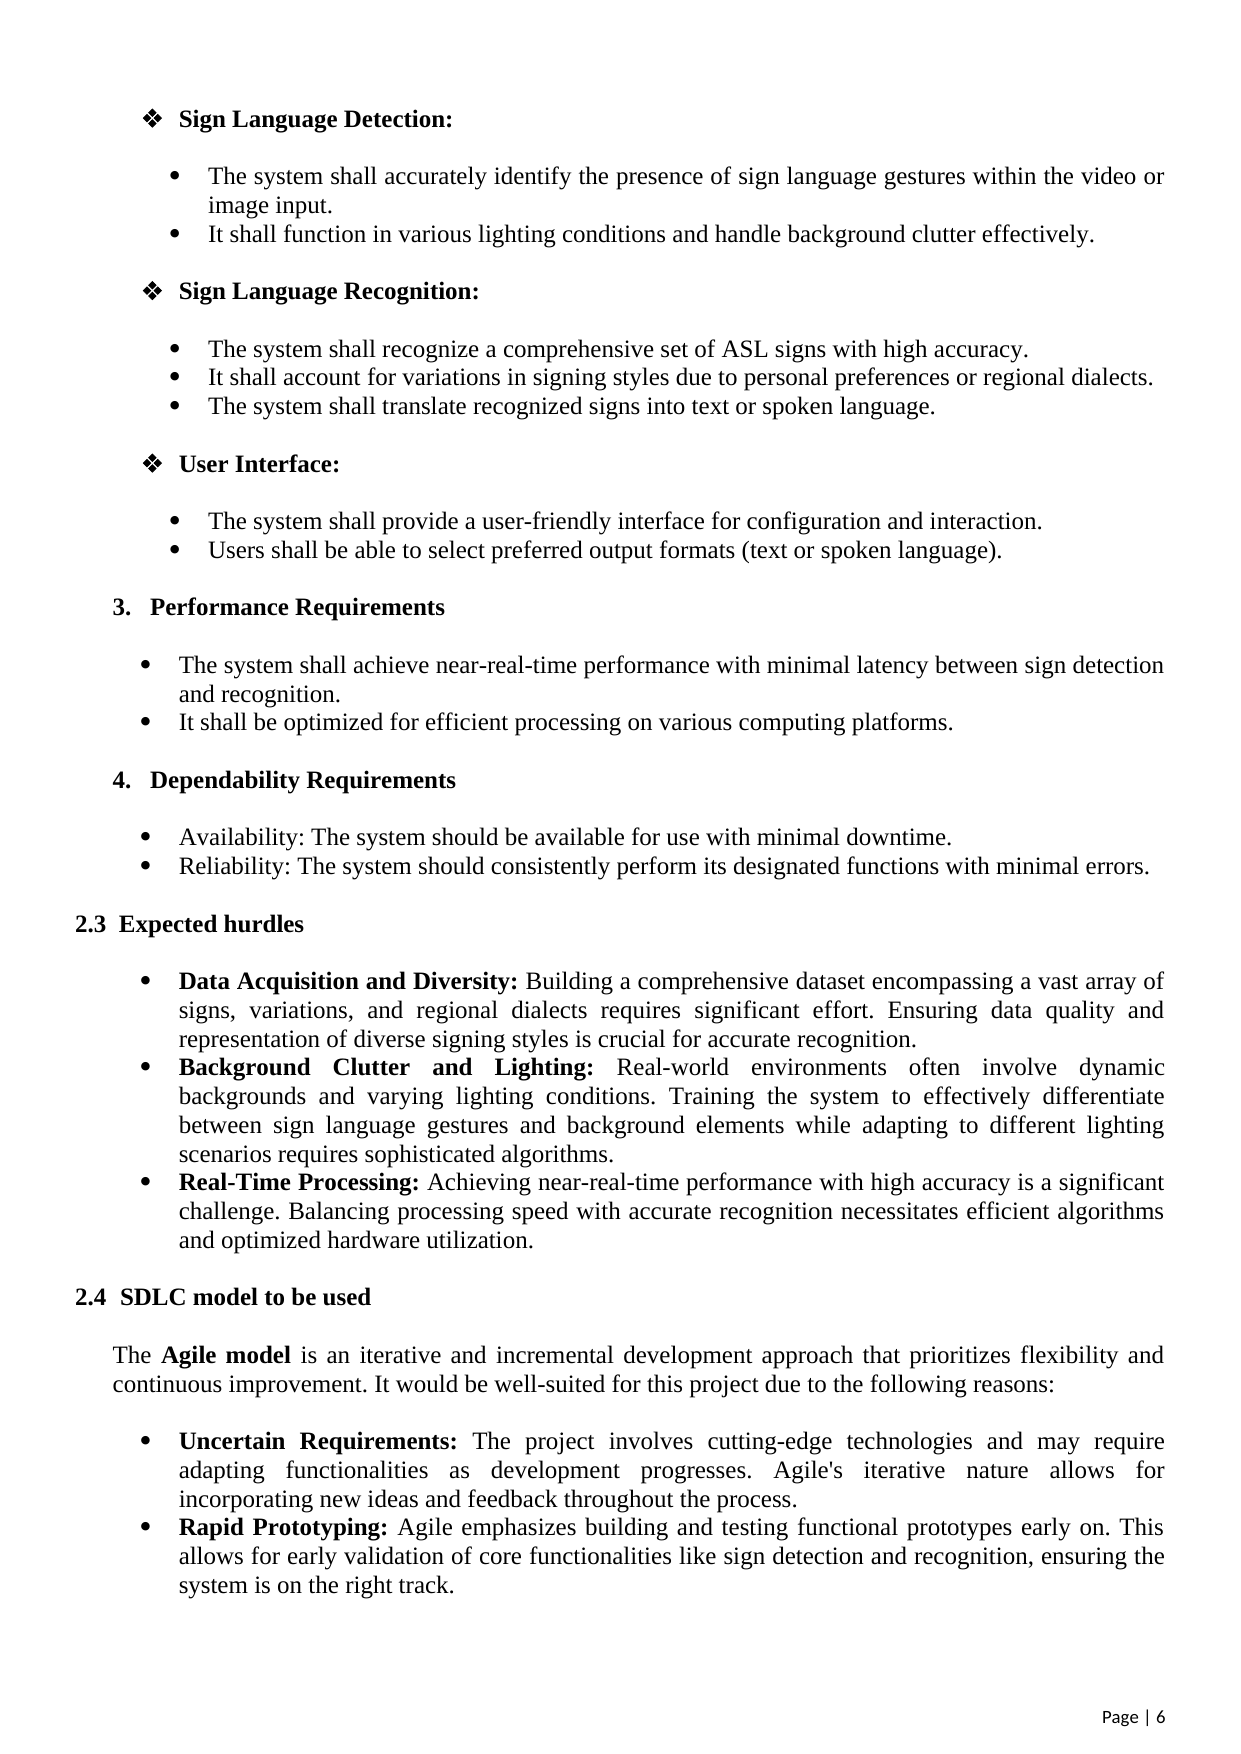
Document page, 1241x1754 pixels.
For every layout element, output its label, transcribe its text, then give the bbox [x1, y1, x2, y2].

list Sign Language Recognition: [141, 276, 1165, 305]
list Sign Language Detection: [141, 104, 1165, 132]
list Dependability Requirements [112, 765, 1165, 794]
list The system shall accurately identify the presence of sign language gestures within the video or image input. [170, 161, 1165, 219]
list Reliability: The system should consistently perform its designated functions with minimal errors. [141, 851, 1165, 880]
list Data Acquisition and Diversity: Building a comprehensive dataset encompassing a vast array of signs, variations, and regional dialects requires significant effort. Ensuring data quality and representation of diverse signing styles is crucial for accurate recognition. [141, 966, 1165, 1052]
list It shall be optimized for efficient processing on various computing platforms. [141, 707, 1165, 736]
list User Interface: [141, 449, 1165, 477]
list The system shall translate recognized signs into text or spoken language. [170, 391, 1165, 420]
list Real-Time Processing: Achieving near-real-time performance with high accuracy is a significant challenge. Balancing processing speed with accurate recognition necessitates efficient algorithms and optimized hardware utilization. [141, 1167, 1165, 1254]
list Uncertain Requirements: The project involves cutting-edge technologies and may require adapting functionalities as development progresses. Agile's iterative nature allows for incorporating new ideas and feedback throughout the process. [141, 1426, 1165, 1512]
list Rapid Prototyping: Agile emphasizes building and testing functional prototypes early on. This allows for early validation of core functionalities like sign detection and recognition, ensuring the system is on the right track. [141, 1512, 1165, 1599]
list It shall function in various lighting conditions and handle background clutter effectively. [170, 219, 1165, 247]
list Availability: The system should be available for use with minimal downtime. [141, 822, 1165, 851]
list Background Clutter and Lighting: Real-world environments often involve dynamic backgrounds and varying lighting conditions. Training the system to effectively differentiate between sign language gestures and background elements while adapting to different lighting scenarios requires sophisticated algorithms. [141, 1052, 1165, 1167]
list Expected hurdles [75, 909, 1165, 937]
list The system shall recognize a comprehensive set of ASL signs with high accuracy. [170, 334, 1165, 362]
list Users shall be able to select preferred output formats (text or spoken language). [170, 535, 1165, 564]
list It shall account for variations in signing styles due to personal preferences or regional dialects. [170, 362, 1165, 391]
list SDLC model to be used [75, 1282, 1165, 1311]
list The Agile model is an iterative and incremental development approach that prioritizes flexibility and continuous improvement. It would be well-suited for this project due to the following reasons: [112, 1340, 1165, 1397]
list Performance Requirements [112, 592, 1165, 621]
list The system shall achieve near-real-time performance with minimal latency between sign detection and recognition. [141, 650, 1165, 707]
list The system shall provide a user-friendly interface for configuration and interaction. [170, 506, 1165, 535]
